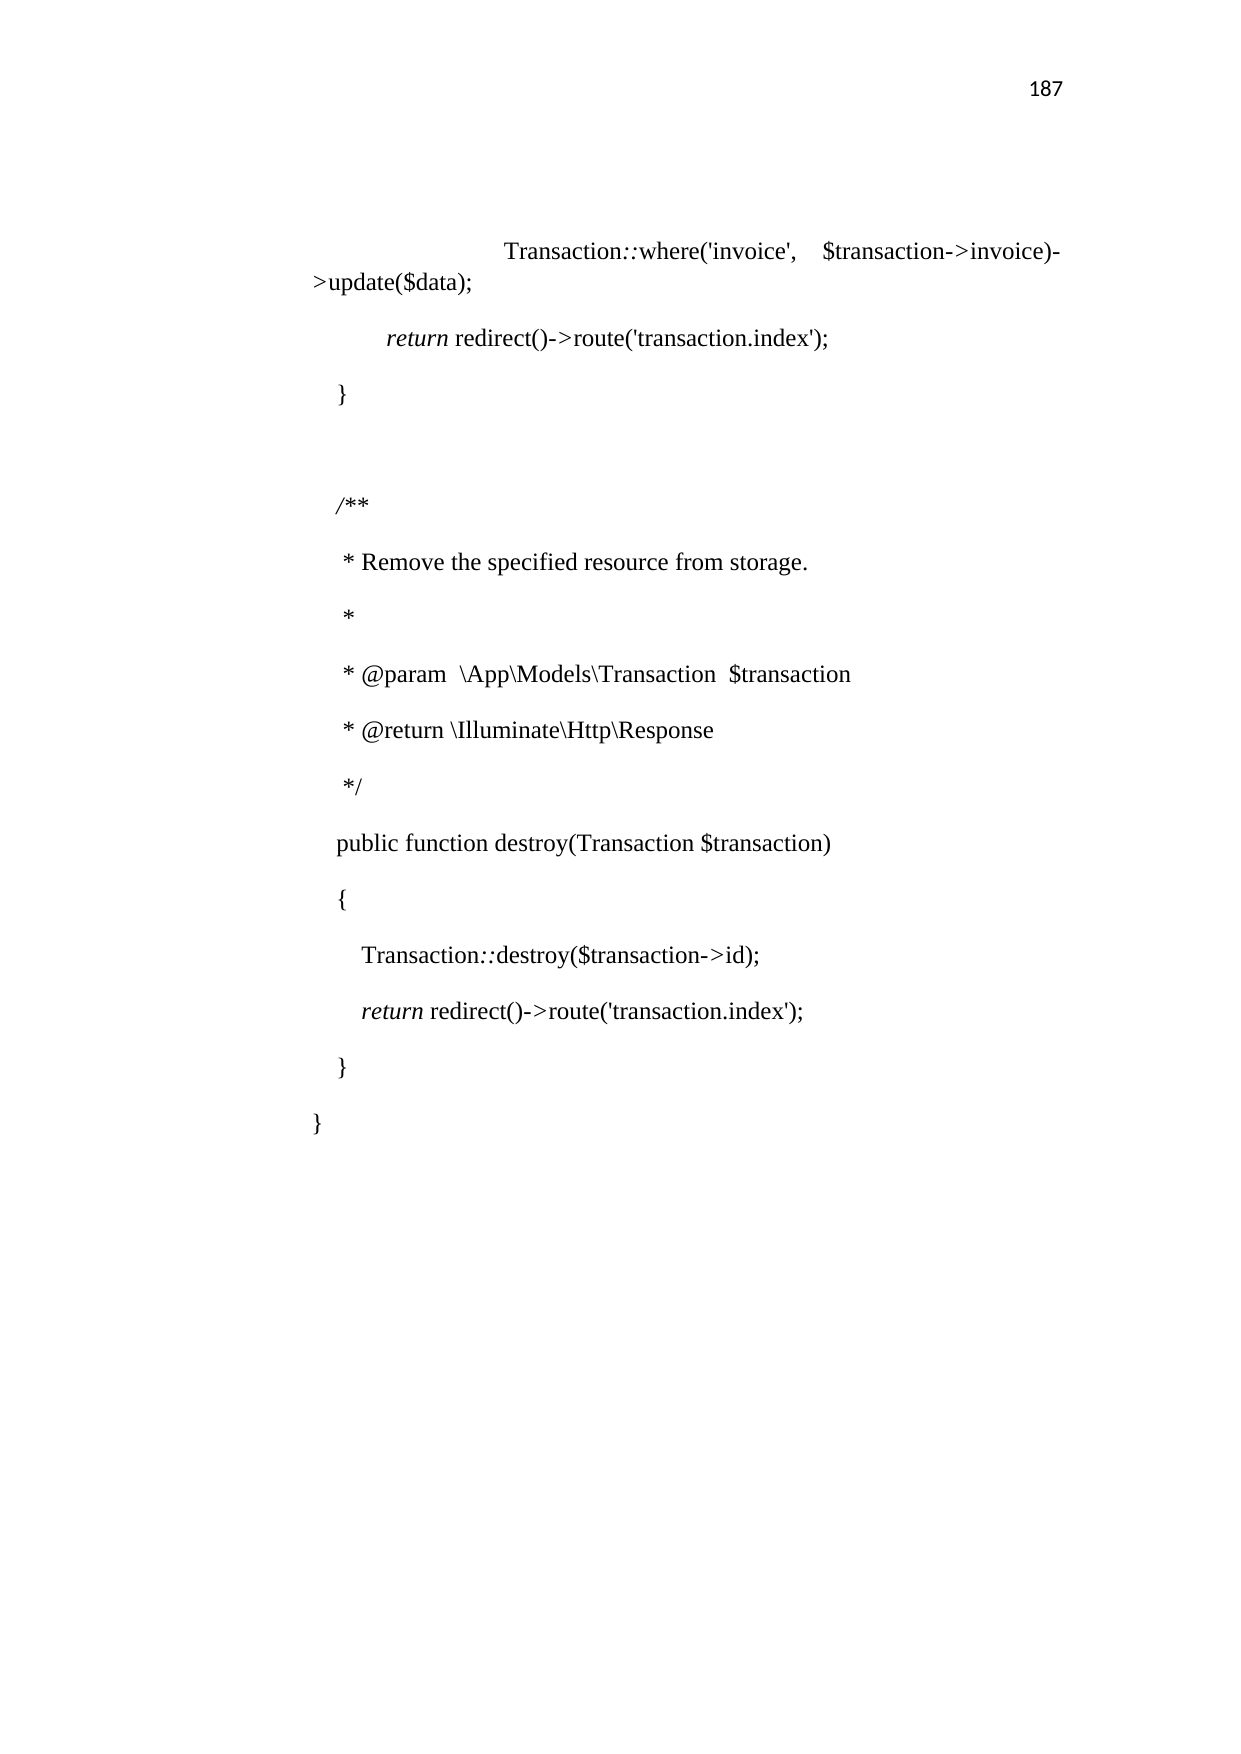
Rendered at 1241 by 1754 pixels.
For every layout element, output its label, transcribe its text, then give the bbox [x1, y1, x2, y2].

subtitle * @return \Illuminate\Http\Response [311, 716, 1063, 744]
subtitle * @param \App\Models\Transaction $transaction [311, 659, 1063, 688]
subtitle return redirect()->route('transaction.index'); [311, 996, 1063, 1024]
subtitle Transaction::where('invoice', $transaction->invoice)->update($data); [311, 236, 1063, 296]
subtitle } [311, 1052, 1063, 1081]
subtitle /** [311, 491, 1063, 520]
subtitle } [311, 1108, 1063, 1137]
subtitle } [311, 379, 1063, 408]
subtitle Transaction::destroy($transaction->id); [311, 940, 1063, 968]
subtitle return redirect()->route('transaction.index'); [311, 323, 1063, 352]
subtitle * [311, 603, 1063, 632]
subtitle public function destroy(Transaction $transaction) [311, 828, 1063, 856]
subtitle * Remove the specified resource from storage. [311, 547, 1063, 576]
subtitle */ [311, 772, 1063, 800]
subtitle { [311, 884, 1063, 912]
